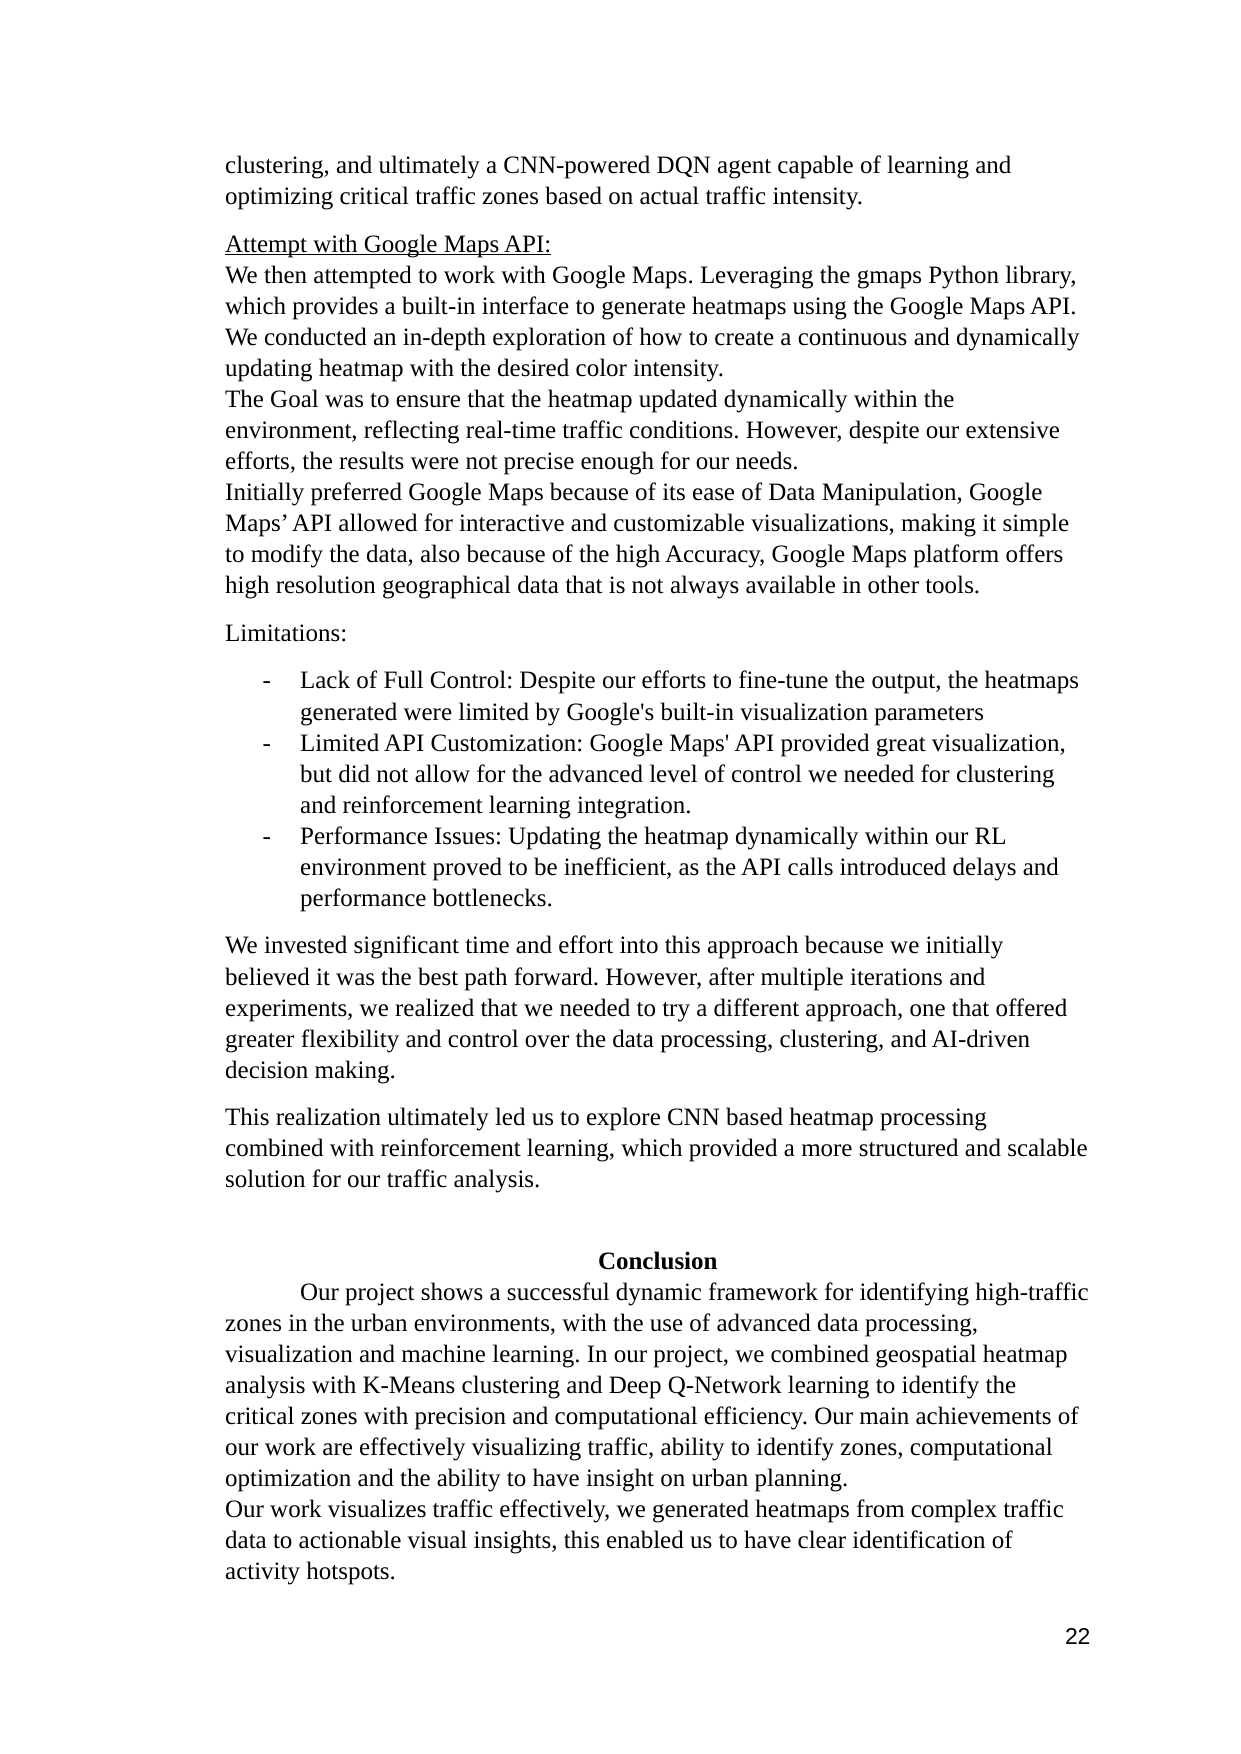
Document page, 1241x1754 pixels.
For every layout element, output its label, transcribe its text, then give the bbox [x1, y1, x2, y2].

text This realization ultimately led us to explore CNN based heatmap processing combined with reinforcement learning, which provided a more structured and scalable solution for our traffic analysis. [225, 1102, 1090, 1193]
text Initially preferred Google Maps because of its ease of Data Manipulation, Google Maps’ API allowed for interactive and customizable visualizations, making it simple to modify the data, also because of the high Accuracy, Google Maps platform offers high resolution geographical data that is not always available in other tools. [225, 477, 1090, 599]
text We invested significant time and effort into this approach because we initially believed it was the best path forward. However, after multiple iterations and experiments, we realized that we needed to try a different approach, one that offered greater flexibility and control over the data processing, clustering, and AI-driven decision making. [225, 931, 1090, 1083]
list Limited API Customization: Google Maps' API provided great visualization, but did not allow for the advanced level of control we needed for clustering and reinforcement learning integration. [262, 728, 1090, 818]
text Our project shows a successful dynamic framework for identifying high-traffic zones in the urban environments, with the use of advanced data processing, visualization and machine learning. In our project, we combined geospatial heatmap analysis with K-Means clustering and Deep Q-Network learning to identify the critical zones with precision and computational efficiency. Our main achievements of our work are effectively visualizing traffic, ability to identify zones, computational optimization and the ability to have insight on urban planning. [225, 1277, 1090, 1492]
text The Goal was to ensure that the heatmap updated dynamically within the environment, reflecting real-time traffic conditions. However, despite our extensive efforts, the results were not precise enough for our needs. [225, 384, 1090, 475]
text We then attempted to work with Google Maps. Leveraging the gmaps Python library, which provides a built-in interface to generate heatmaps using the Google Maps API. We conducted an in-depth exploration of how to create a continuous and dynamically updating heatmap with the desired color intensity. [225, 260, 1090, 382]
text Attempt with Google Maps API: [225, 229, 1090, 257]
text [225, 150, 1090, 210]
text Conclusion [225, 1246, 1090, 1275]
text Limitations: [225, 618, 1090, 647]
text Our work visualizes traffic effectively, we generated heatmaps from complex traffic data to actionable visual insights, this enabled us to have clear identification of activity hotspots. [225, 1494, 1090, 1585]
list Lack of Full Control: Despite our efforts to fine-tune the output, the heatmaps generated were limited by Google's built-in visualization parameters [262, 666, 1090, 725]
list Performance Issues: Updating the heatmap dynamically within our RL environment proved to be inefficient, as the API calls introduced delays and performance bottlenecks. [262, 821, 1090, 912]
